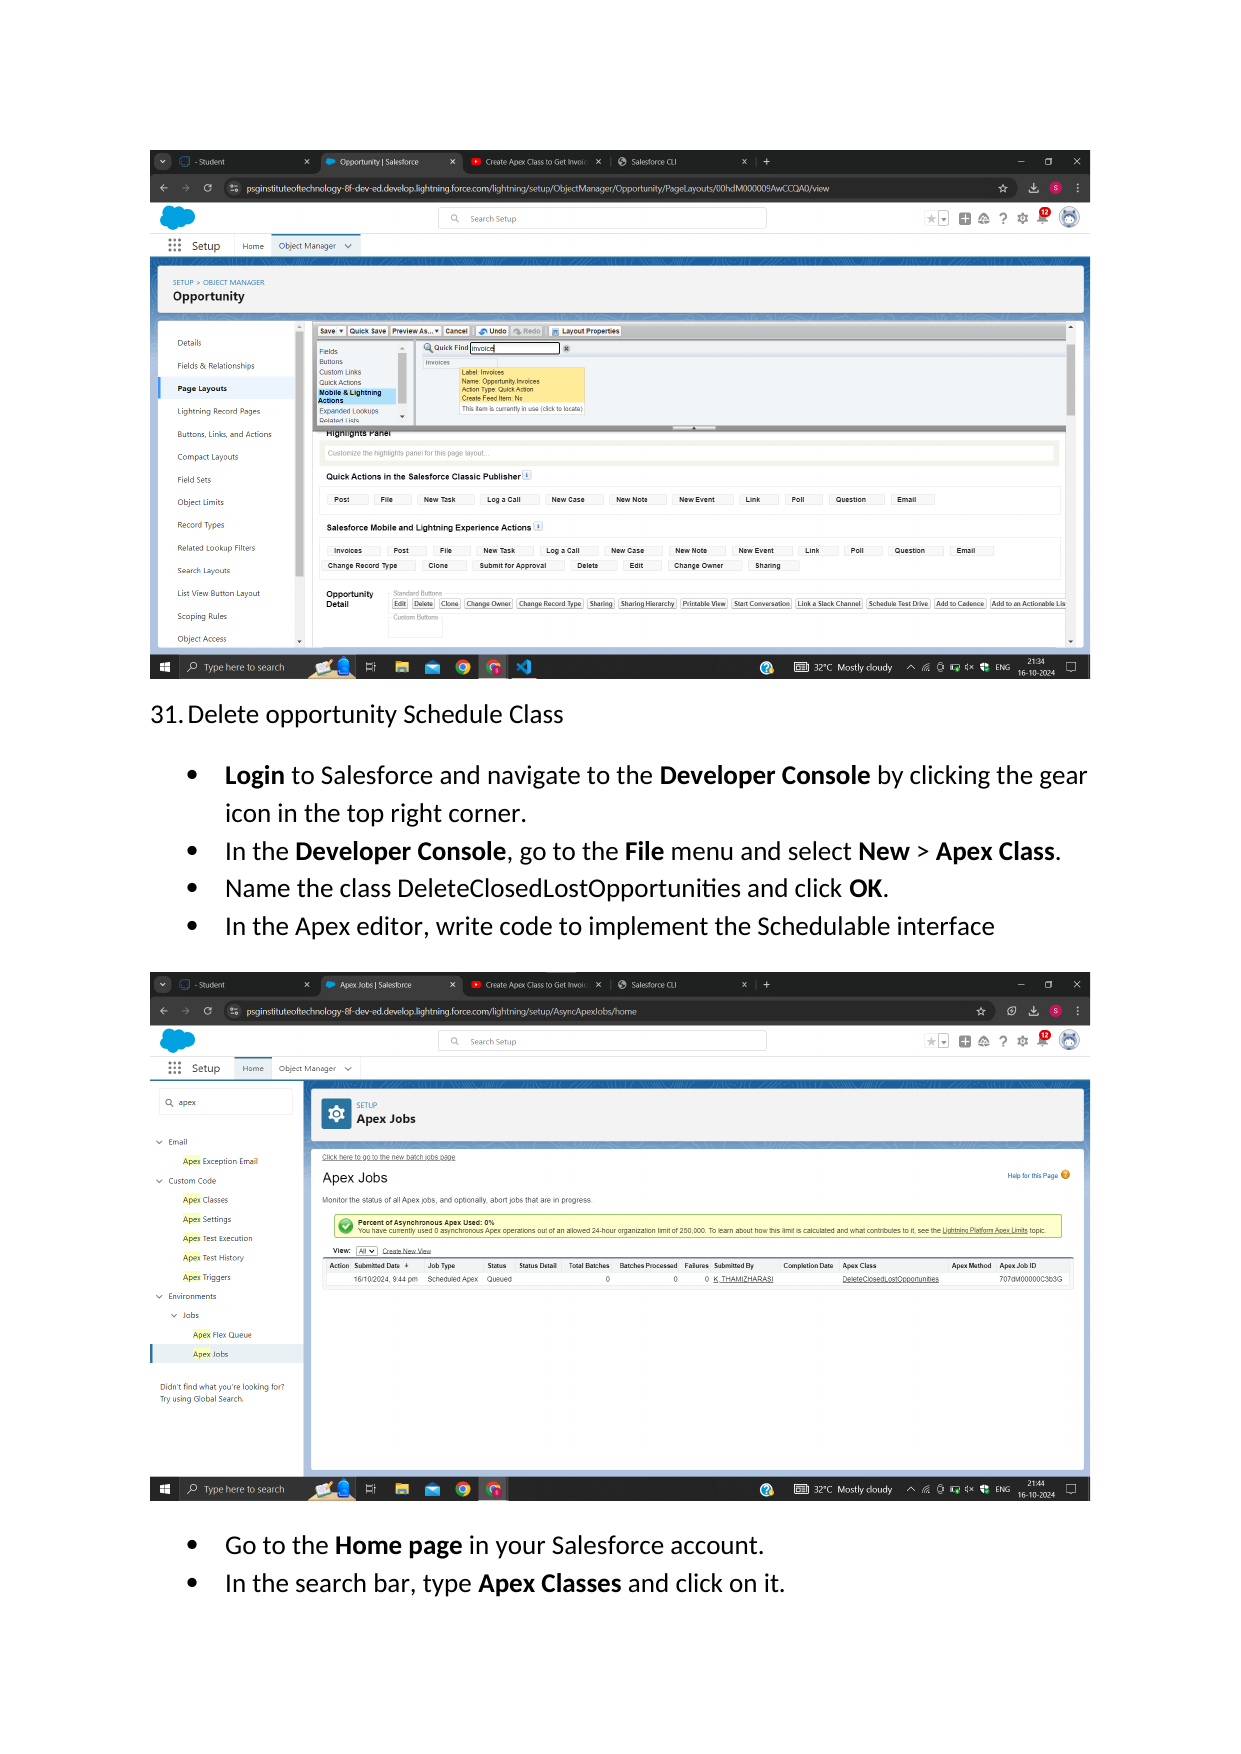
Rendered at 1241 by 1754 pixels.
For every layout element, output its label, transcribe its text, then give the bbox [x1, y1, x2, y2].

picture [150, 972, 1091, 1501]
list Login to Salesforce and navigate to the Developer Console by clicking the gear icon in the top right corner. [187, 758, 1090, 829]
picture [150, 150, 1091, 679]
list Name the class DeleteClosedLostOpportunities and click OK. [187, 872, 1090, 904]
list Go to the Home page in your Salesforce account. [187, 1528, 1090, 1561]
list Delete opportunity Schedule Class [150, 697, 1090, 730]
list In the Developer Console, go to the File menu and select New > Apex Class. [187, 834, 1090, 867]
list In the search bar, type Apex Classes and click on it. [187, 1566, 1090, 1599]
list In the Apex editor, write code to implement the Schedulable interface [187, 909, 1090, 942]
